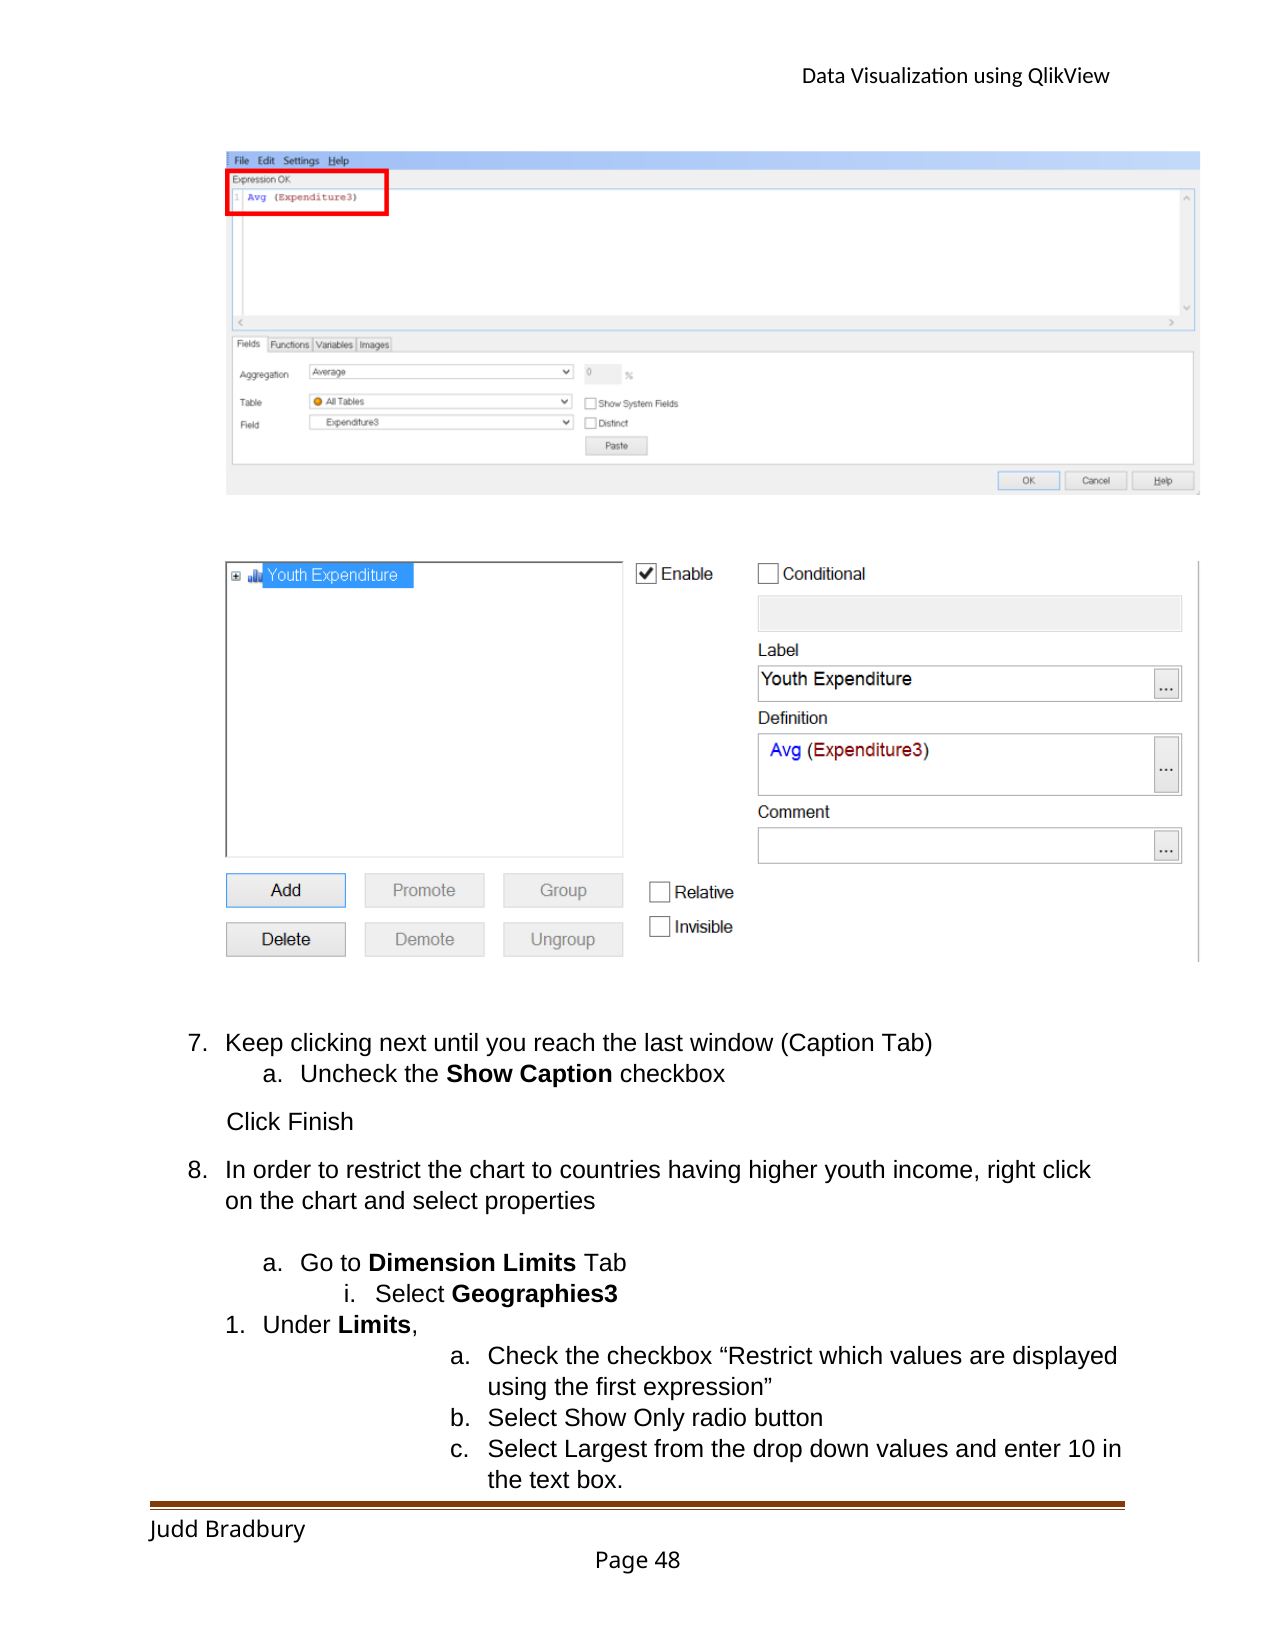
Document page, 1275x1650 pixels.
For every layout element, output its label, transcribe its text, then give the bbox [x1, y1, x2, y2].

list Keep clicking next until you reach the last window (Caption Tab) [187, 1028, 1125, 1057]
list Select Geographies3 [356, 1279, 1125, 1307]
picture [225, 150, 1200, 495]
picture [225, 561, 1200, 962]
list Go to Dimension Limits Tab [262, 1248, 1125, 1276]
list In order to restrict the chart to countries having higher youth income, right click on the chart and select properties [187, 1154, 1125, 1214]
list Select Largest from the drop down values and enter 10 in the text box. [450, 1434, 1125, 1494]
list Select Show Only radio button [450, 1403, 1125, 1432]
list Under Limits, [225, 1310, 1125, 1338]
list Check the checkbox “Restrict which values are displayed using the first expression” [450, 1341, 1125, 1401]
list Uncheck the Show Caption checkbox [262, 1059, 1125, 1088]
text Click Finish [150, 1107, 1125, 1136]
